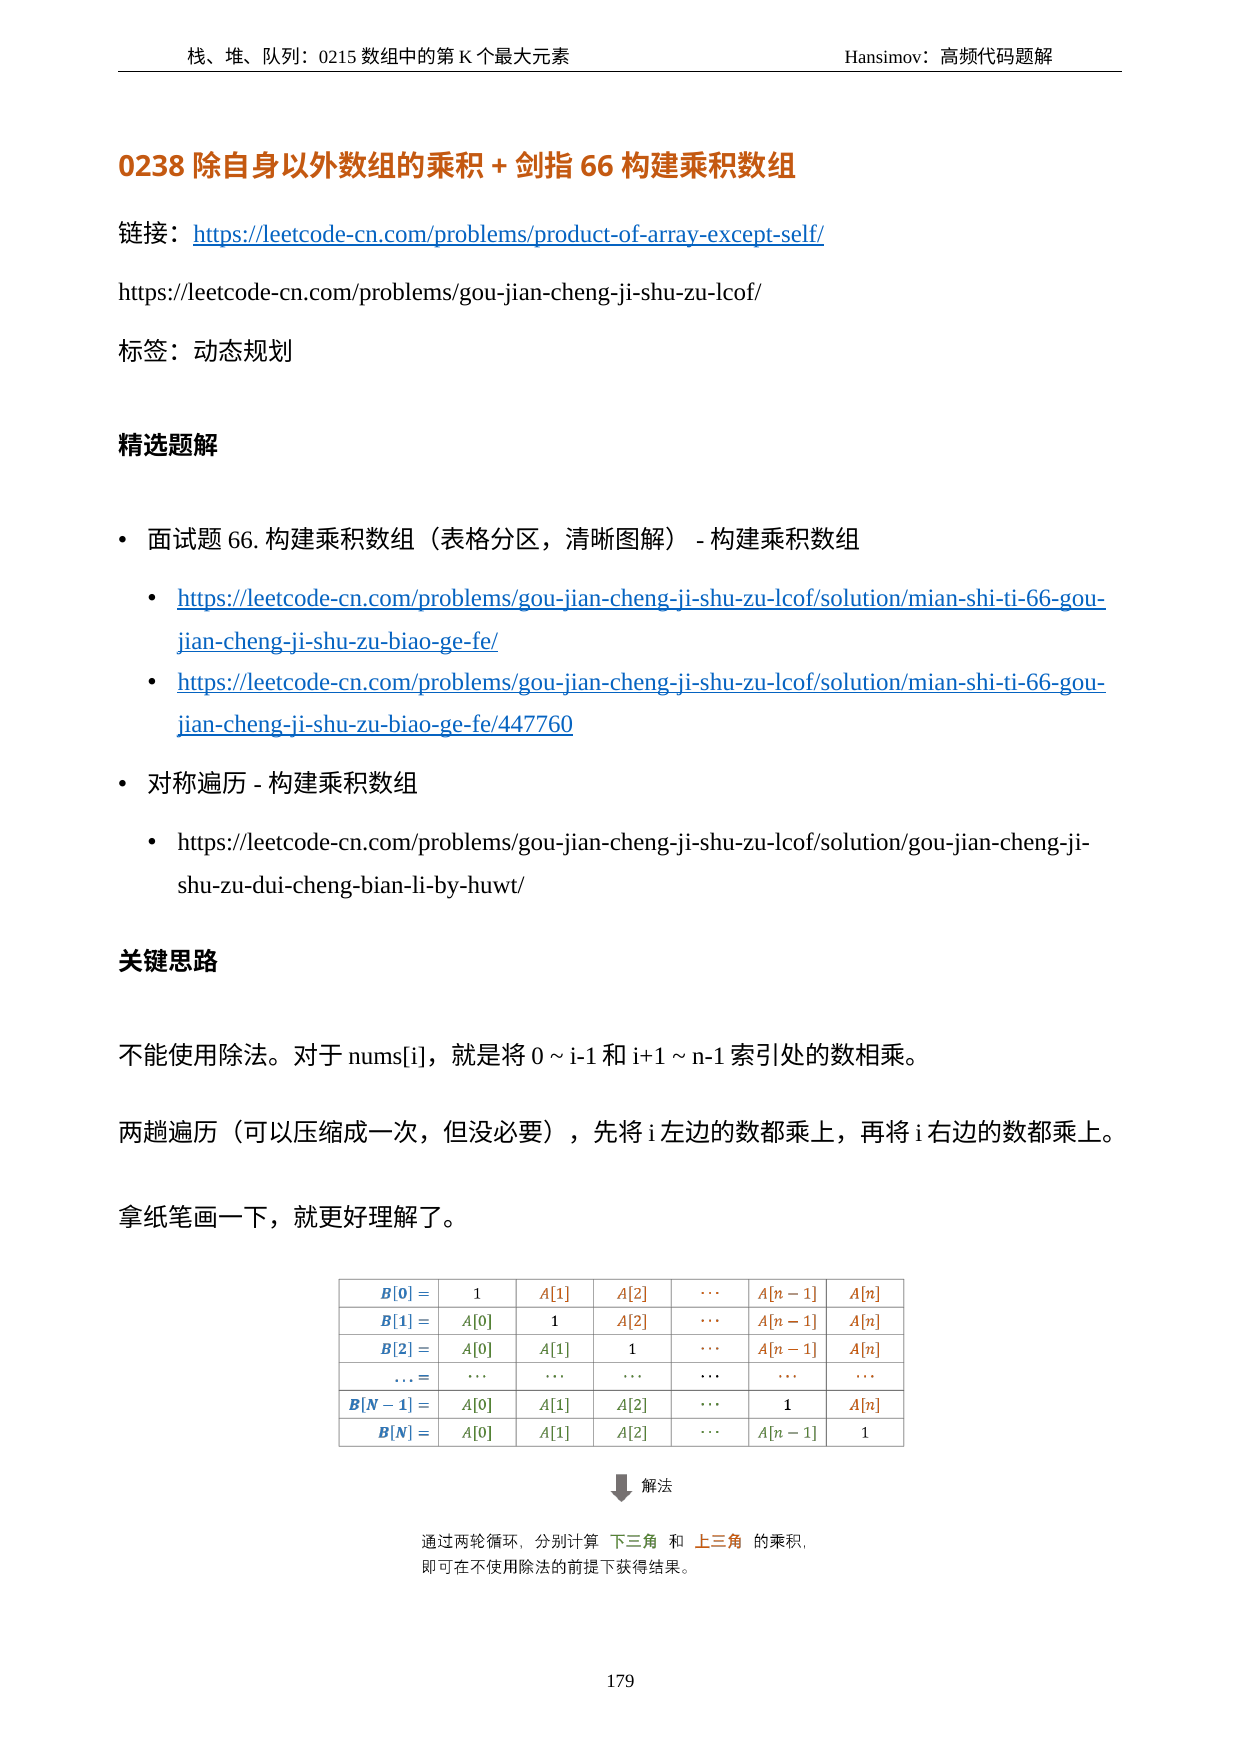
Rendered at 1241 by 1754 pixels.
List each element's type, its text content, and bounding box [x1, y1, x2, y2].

subtitle 0238 除自身以外数组的乘积 + 剑指 66 构建乘积数组 [118, 130, 1097, 198]
text https://leetcode-cn.com/problems/gou-jian-cheng-ji-shu-zu-lcof/solution/gou-jian-cheng-ji-shu-zu-dui-cheng-bian-li-by-huwt/ [148, 825, 1122, 901]
text 链接：https://leetcode-cn.com/problems/product-of-array-except-self/ [118, 198, 1122, 266]
text https://leetcode-cn.com/problems/gou-jian-cheng-ji-shu-zu-lcof/solution/mian-shi-ti-66-gou-jian-cheng-ji-shu-zu-biao-ge-fe/447760 [148, 664, 1122, 741]
text https://leetcode-cn.com/problems/gou-jian-cheng-ji-shu-zu-lcof/solution/mian-shi-ti-66-gou-jian-cheng-ji-shu-zu-biao-ge-fe/ [148, 581, 1122, 657]
picture [325, 1258, 916, 1588]
text 标签：动态规划 [118, 316, 1122, 384]
text 两趟遍历（可以压缩成一次，但没必要），先将i左边的数都乘上，再将i右边的数都乘上。拿纸笔画一下，就更好理解了。 [118, 1096, 1122, 1249]
subtitle 关键思路 [118, 925, 1097, 993]
subtitle 精选题解 [118, 410, 1097, 478]
text 不能使用除法。对于nums[i]，就是将0 ~ i-1和i+1 ~ n-1索引处的数相乘。 [118, 1019, 1122, 1087]
text 对称遍历 - 构建乘积数组 [118, 748, 1122, 816]
text 面试题66. 构建乘积数组（表格分区，清晰图解） - 构建乘积数组 [118, 504, 1122, 572]
text https://leetcode-cn.com/problems/gou-jian-cheng-ji-shu-zu-lcof/ [118, 275, 1122, 309]
